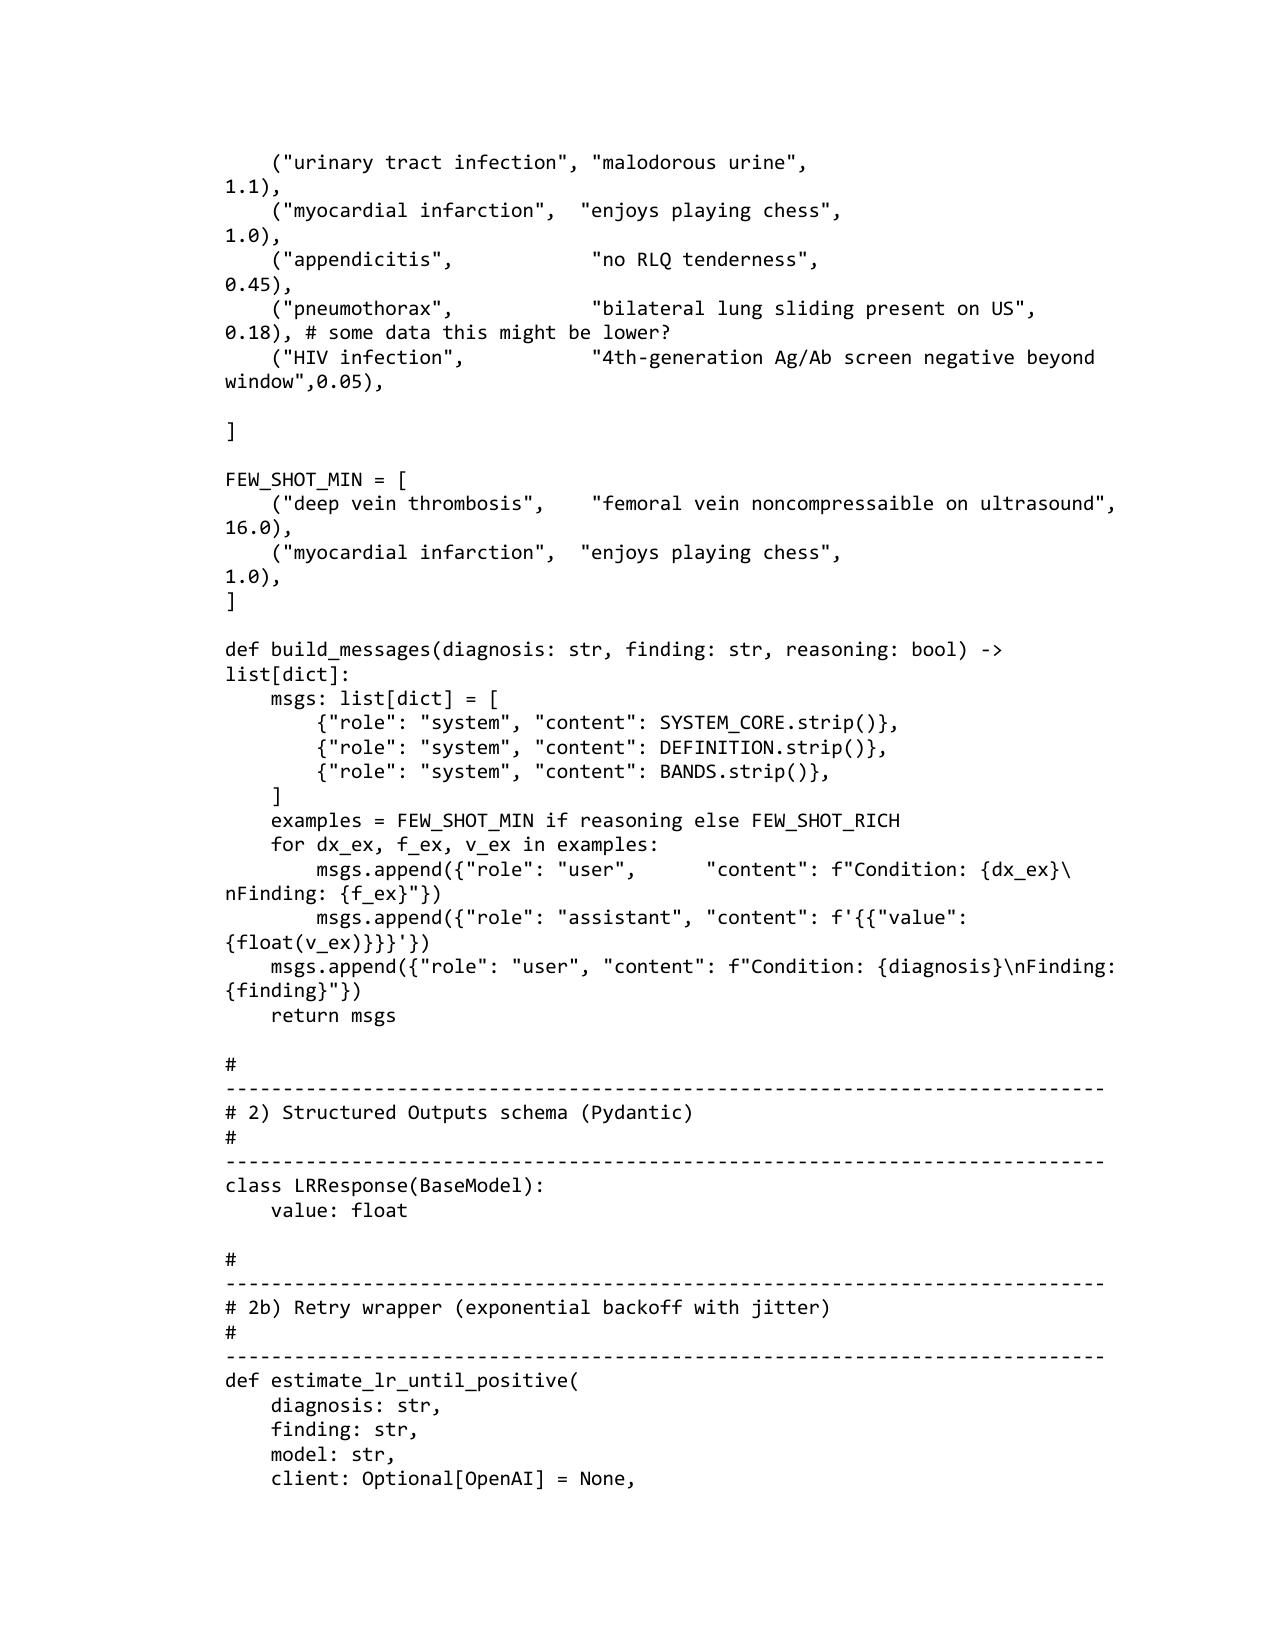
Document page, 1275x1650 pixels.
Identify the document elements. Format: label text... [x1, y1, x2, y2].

text def build_messages(diagnosis: str, finding: str, reasoning: bool) -> list[dict]: [225, 637, 1125, 686]
text ("HIV infection", "4th‑generation Ag/Ab screen negative beyond window",0.05), [225, 345, 1125, 394]
text examples = FEW_SHOT_MIN if reasoning else FEW_SHOT_RICH [225, 808, 1125, 832]
text ("appendicitis", "no RLQ tenderness", 0.45), [225, 247, 1125, 296]
text ] [225, 418, 1125, 442]
text value: float [225, 1198, 1125, 1222]
text for dx_ex, f_ex, v_ex in examples: [225, 832, 1125, 857]
text ] [225, 589, 1125, 613]
text # ----------------------------------------------------------------------------- [225, 1320, 1125, 1369]
text # ----------------------------------------------------------------------------- [225, 1125, 1125, 1174]
text ] [225, 784, 1125, 808]
text FEW_SHOT_MIN = [ [225, 467, 1125, 491]
text ("myocardial infarction", "enjoys playing chess", 1.0), [225, 540, 1125, 589]
text # ----------------------------------------------------------------------------- [225, 1247, 1125, 1296]
text # ----------------------------------------------------------------------------- [225, 1052, 1125, 1101]
text msgs: list[dict] = [ [225, 686, 1125, 711]
text class LRResponse(BaseModel): [225, 1174, 1125, 1198]
text ("deep vein thrombosis", "femoral vein noncompressaible on ultrasound", 16.0), [225, 491, 1125, 540]
text {"role": "system", "content": SYSTEM_CORE.strip()}, [225, 711, 1125, 735]
text ("pneumothorax", "bilateral lung sliding present on US", 0.18), # some data this might be lower? [225, 296, 1125, 345]
text model: str, [225, 1442, 1125, 1466]
text finding: str, [225, 1417, 1125, 1442]
text msgs.append({"role": "assistant", "content": f'{{"value": {float(v_ex)}}}'}) [225, 906, 1125, 954]
text client: Optional[OpenAI] = None, [225, 1466, 1125, 1491]
text # 2b) Retry wrapper (exponential backoff with jitter) [225, 1296, 1125, 1320]
text def estimate_lr_until_positive( [225, 1369, 1125, 1393]
text ("myocardial infarction", "enjoys playing chess", 1.0), [225, 199, 1125, 247]
text diagnosis: str, [225, 1393, 1125, 1417]
text return msgs [225, 1003, 1125, 1027]
text {"role": "system", "content": BANDS.strip()}, [225, 759, 1125, 784]
text ("urinary tract infection", "malodorous urine", 1.1), [225, 150, 1125, 199]
text # 2) Structured Outputs schema (Pydantic) [225, 1101, 1125, 1125]
text {"role": "system", "content": DEFINITION.strip()}, [225, 735, 1125, 759]
text msgs.append({"role": "user", "content": f"Condition: {dx_ex}\nFinding: {f_ex}"}) [225, 857, 1125, 906]
text msgs.append({"role": "user", "content": f"Condition: {diagnosis}\nFinding: {finding}"}) [225, 954, 1125, 1003]
